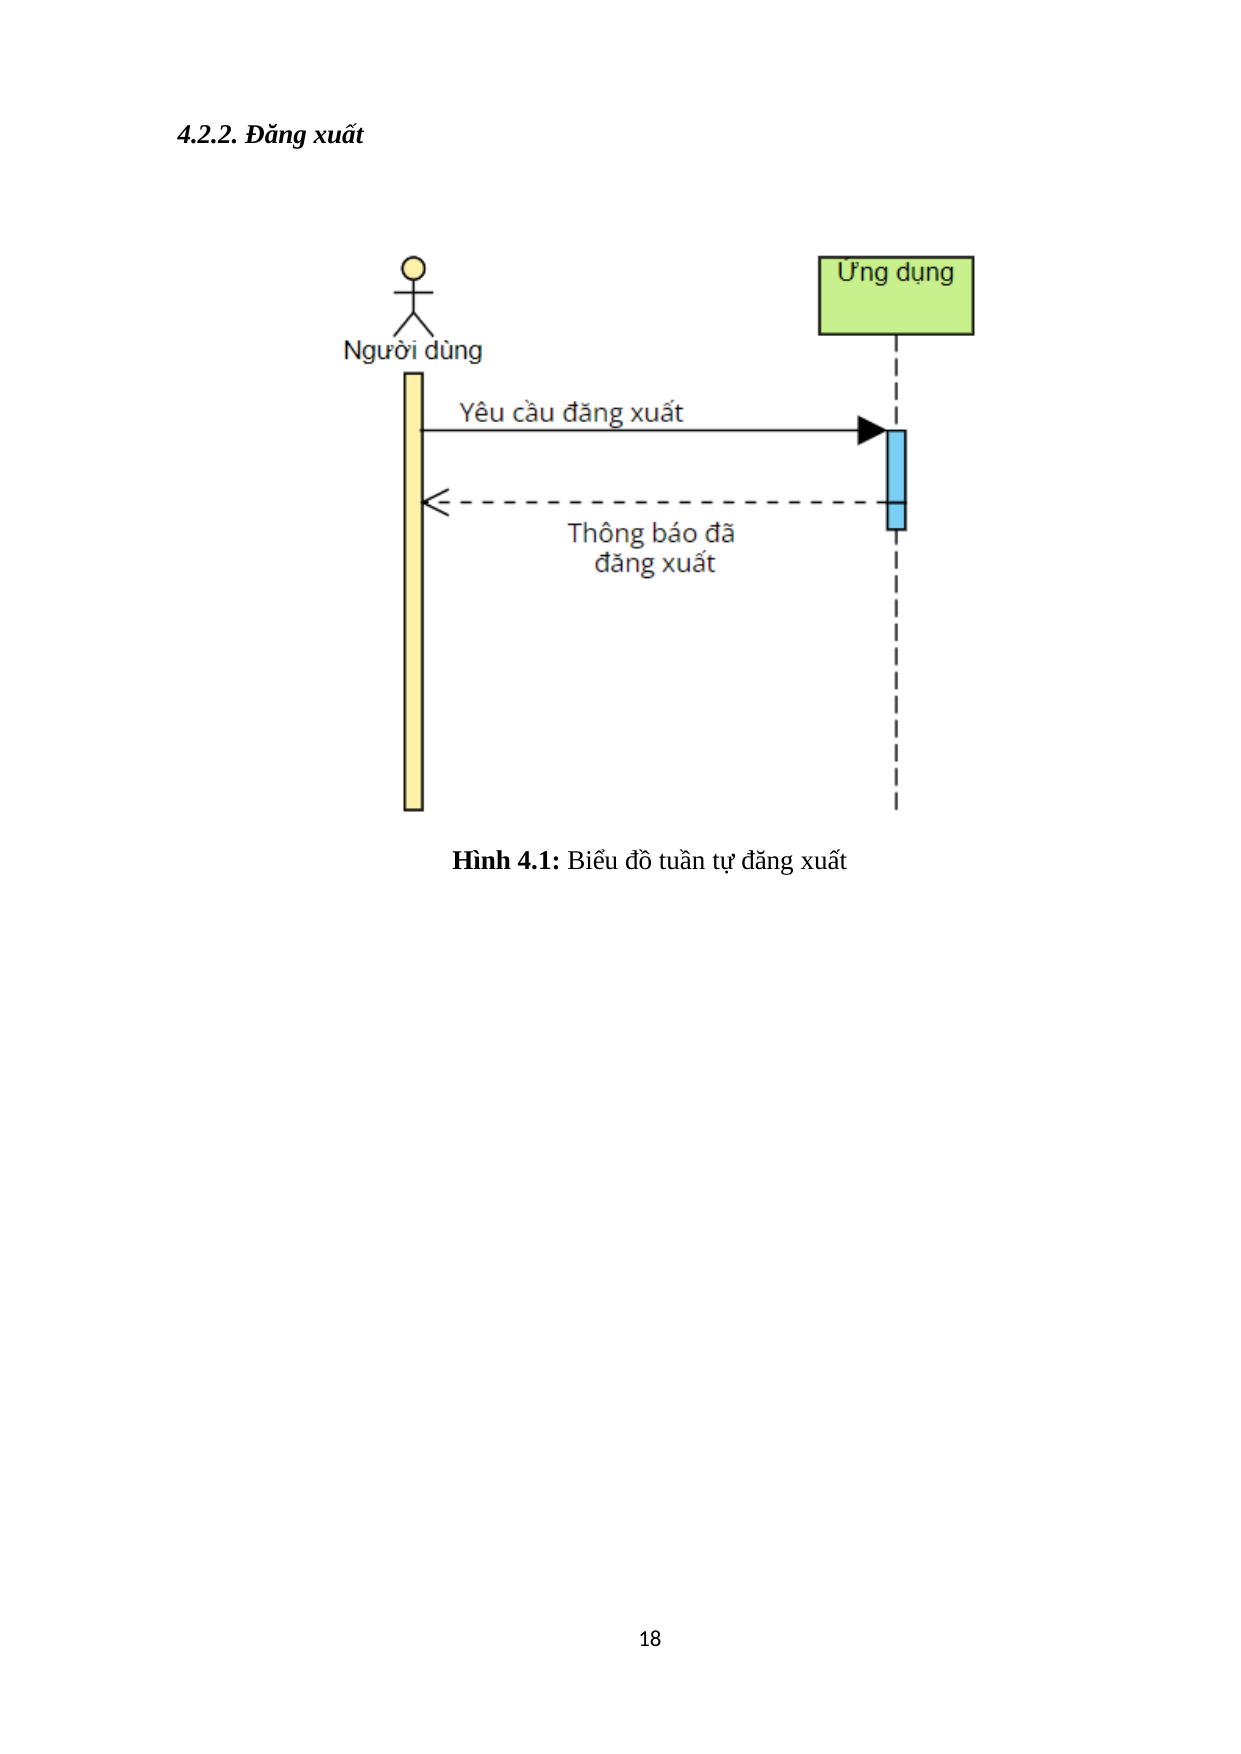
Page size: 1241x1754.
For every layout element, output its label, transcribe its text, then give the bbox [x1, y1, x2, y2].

text Biểu đồ tuần tự đăng xuất [177, 844, 1122, 876]
text Đăng xuất [177, 118, 1122, 149]
picture [274, 171, 1006, 840]
